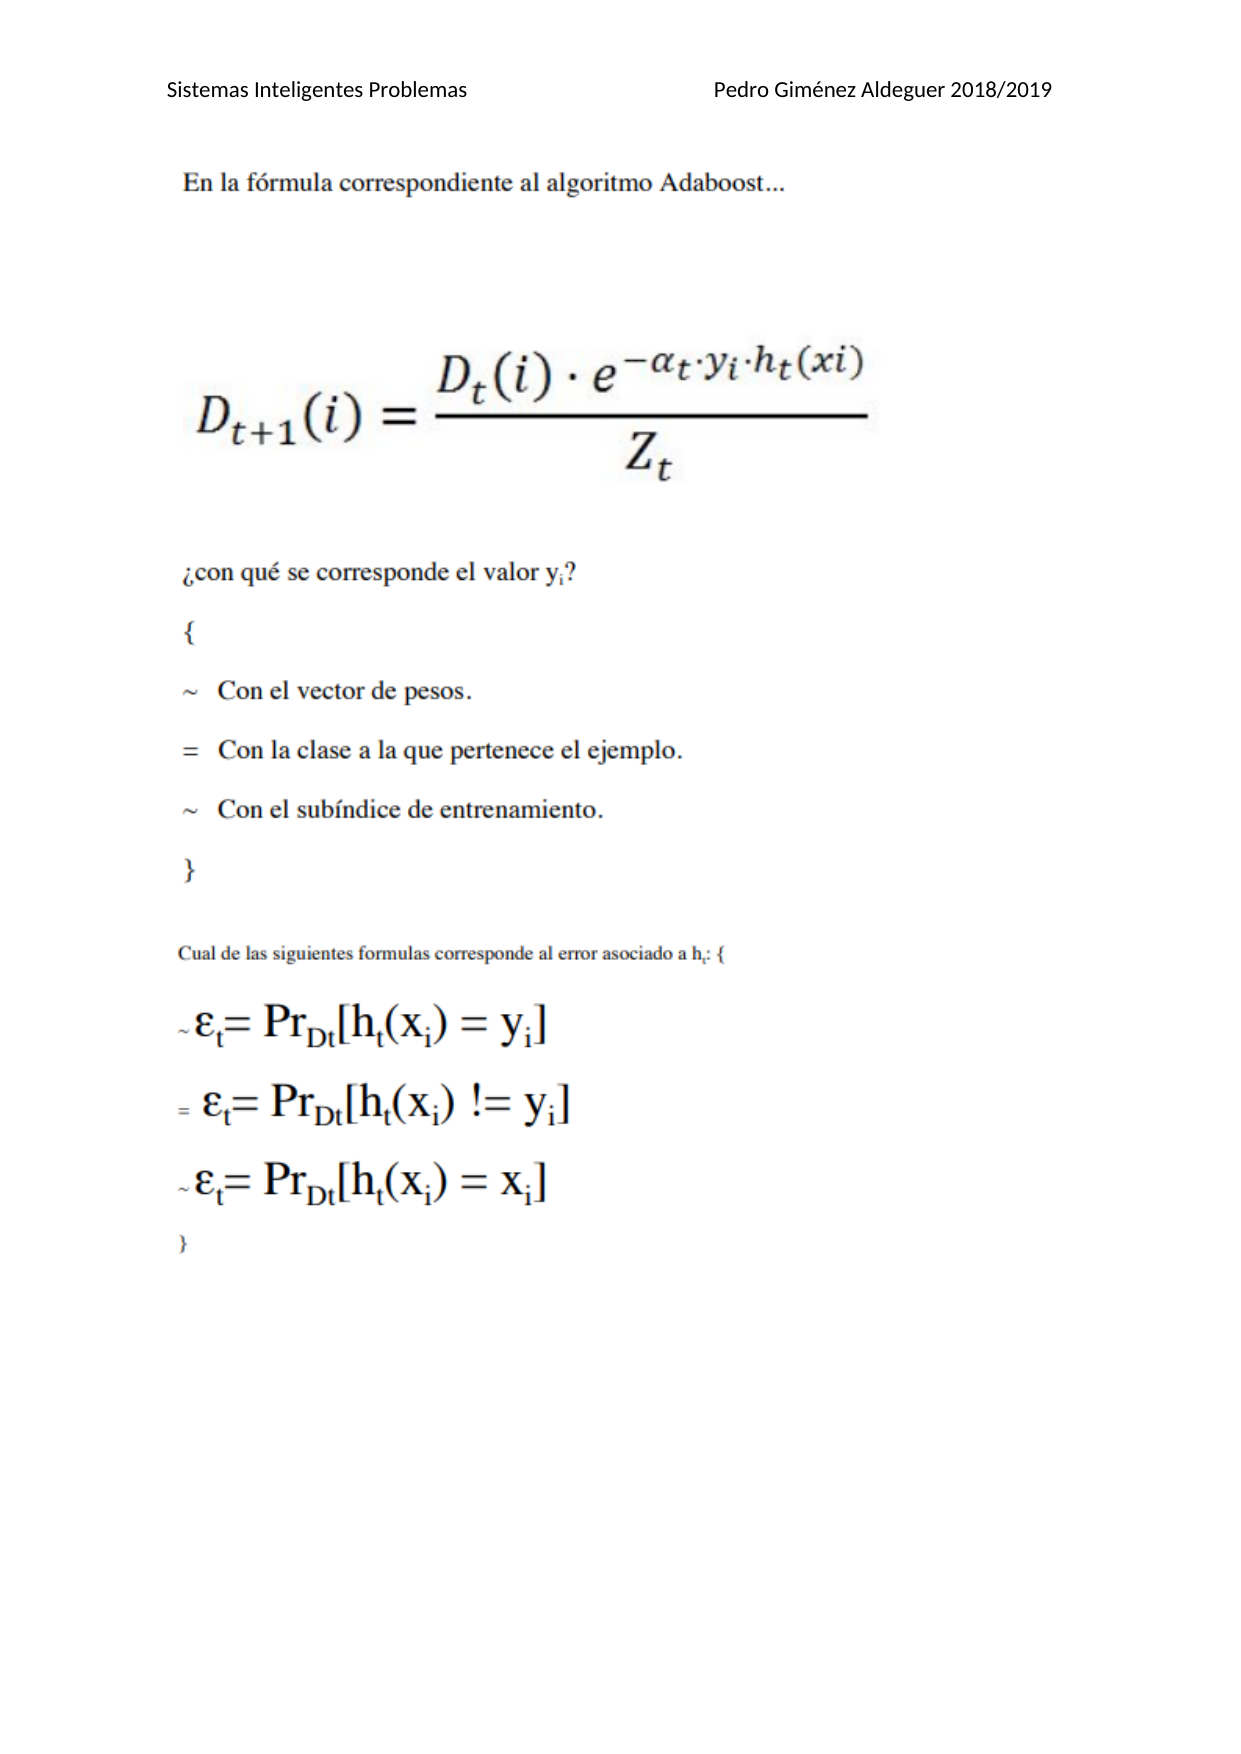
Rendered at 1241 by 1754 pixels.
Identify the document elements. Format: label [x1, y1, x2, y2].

picture [166, 927, 745, 1268]
picture [166, 160, 914, 901]
